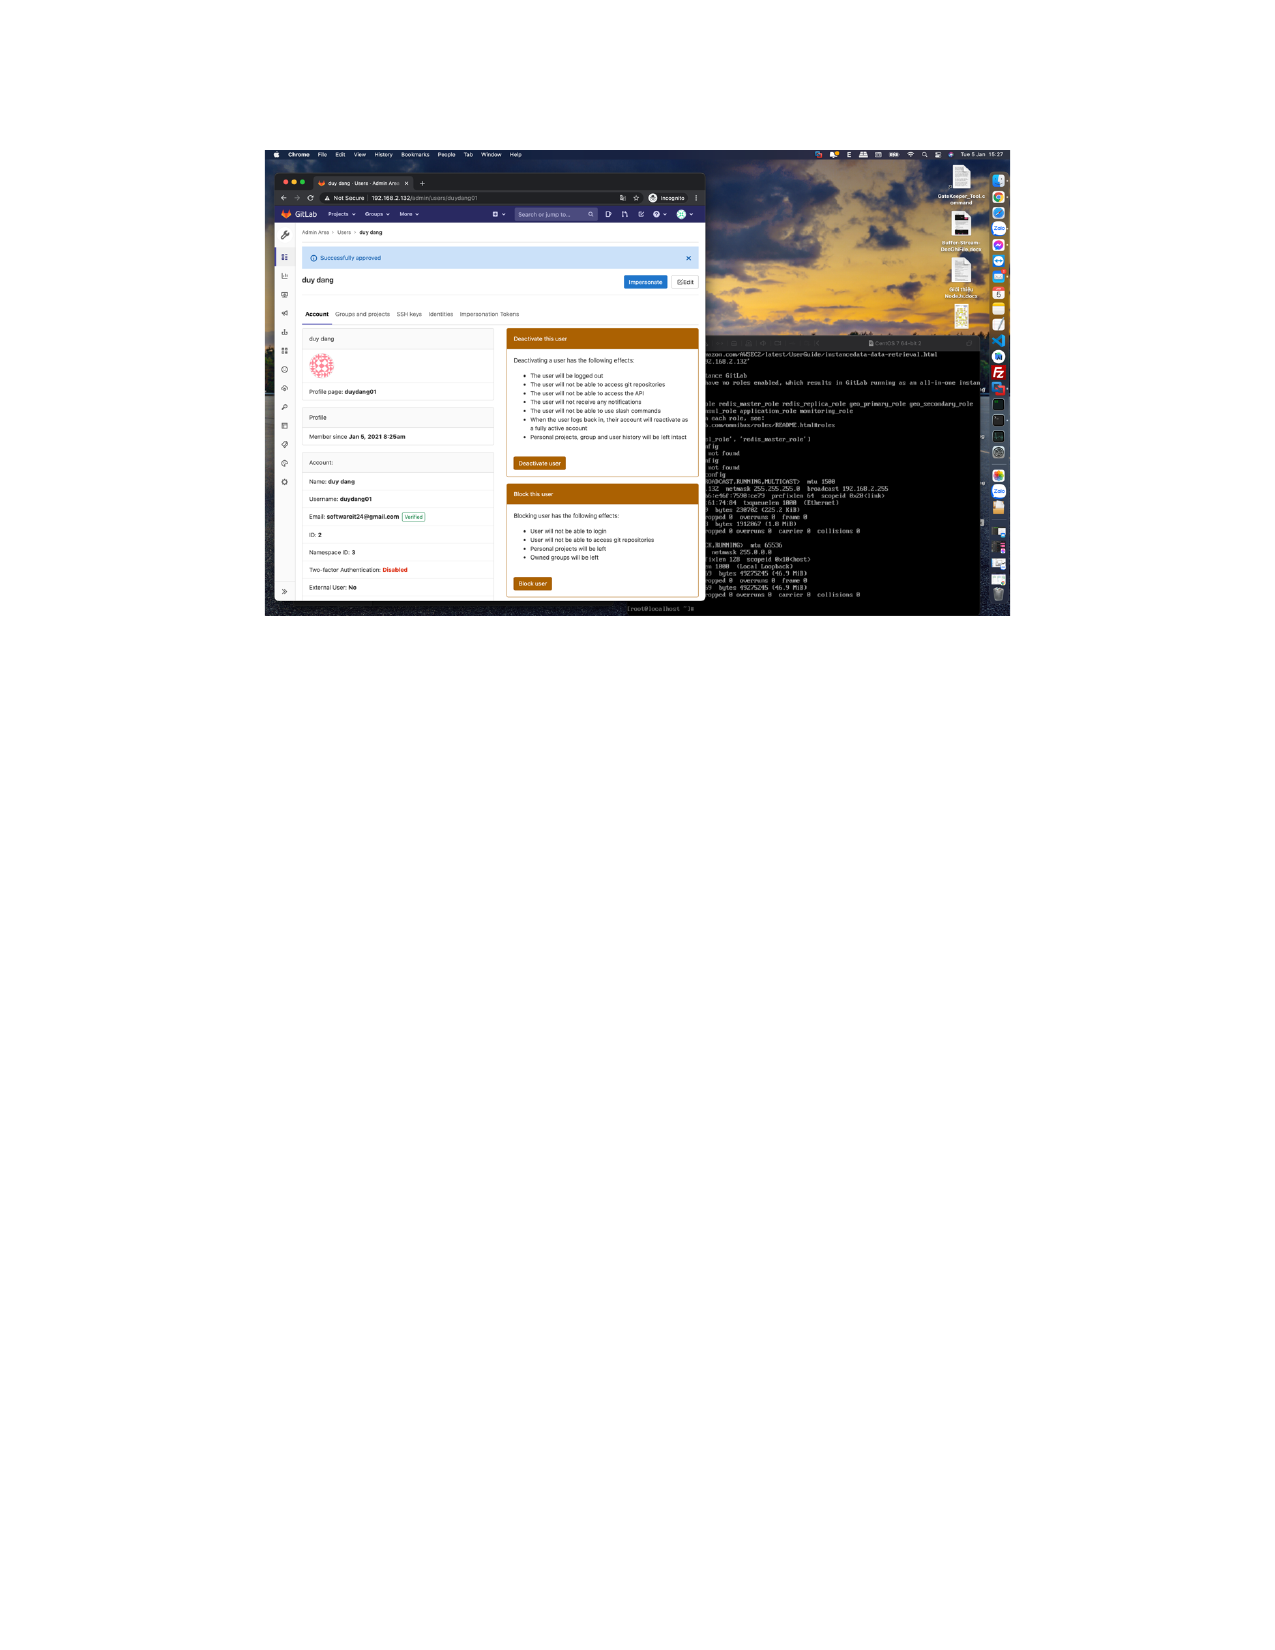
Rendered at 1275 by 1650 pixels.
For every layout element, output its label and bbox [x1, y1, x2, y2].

picture [264, 150, 1011, 616]
